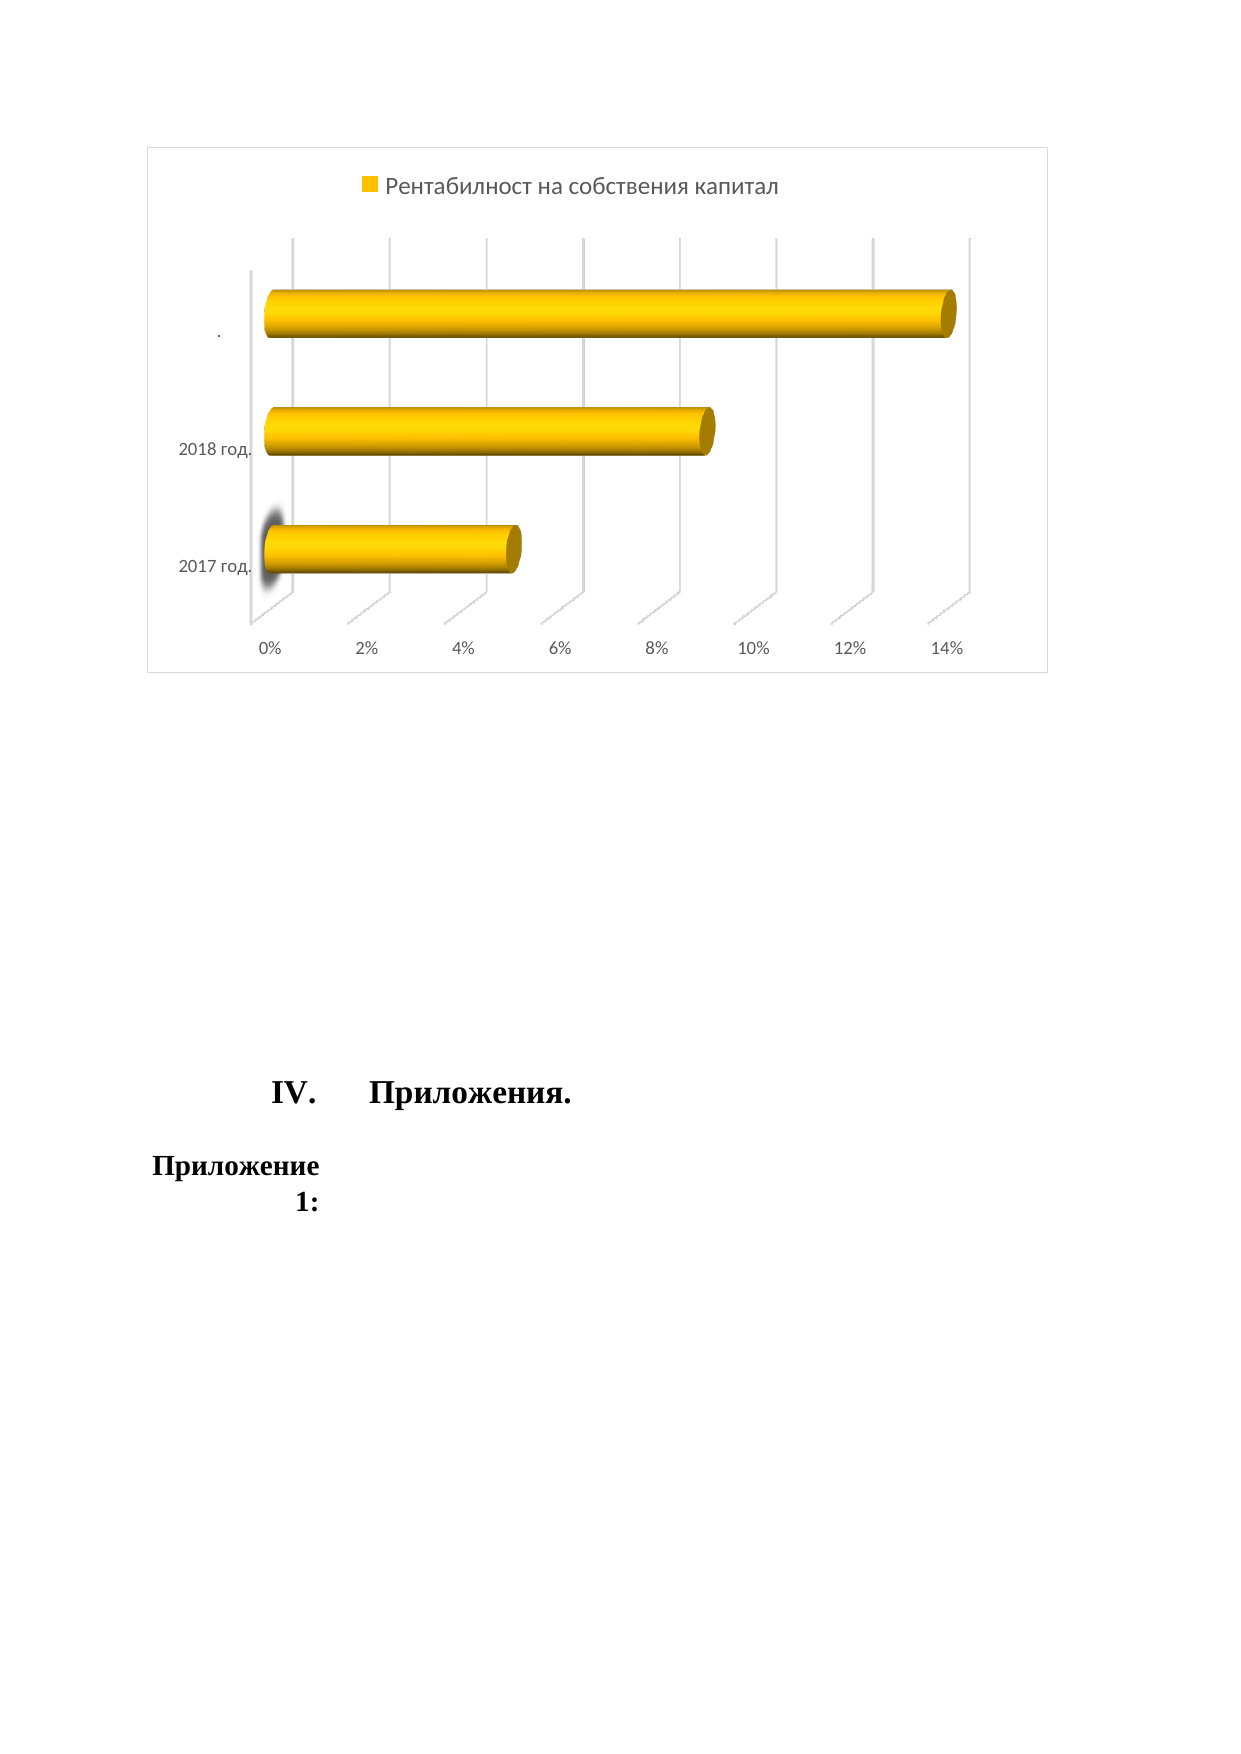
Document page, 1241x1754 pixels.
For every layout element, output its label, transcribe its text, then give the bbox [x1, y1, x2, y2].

list Приложения. [271, 1072, 1092, 1110]
text Приложение 1: [148, 1148, 319, 1218]
picture [247, 233, 976, 627]
